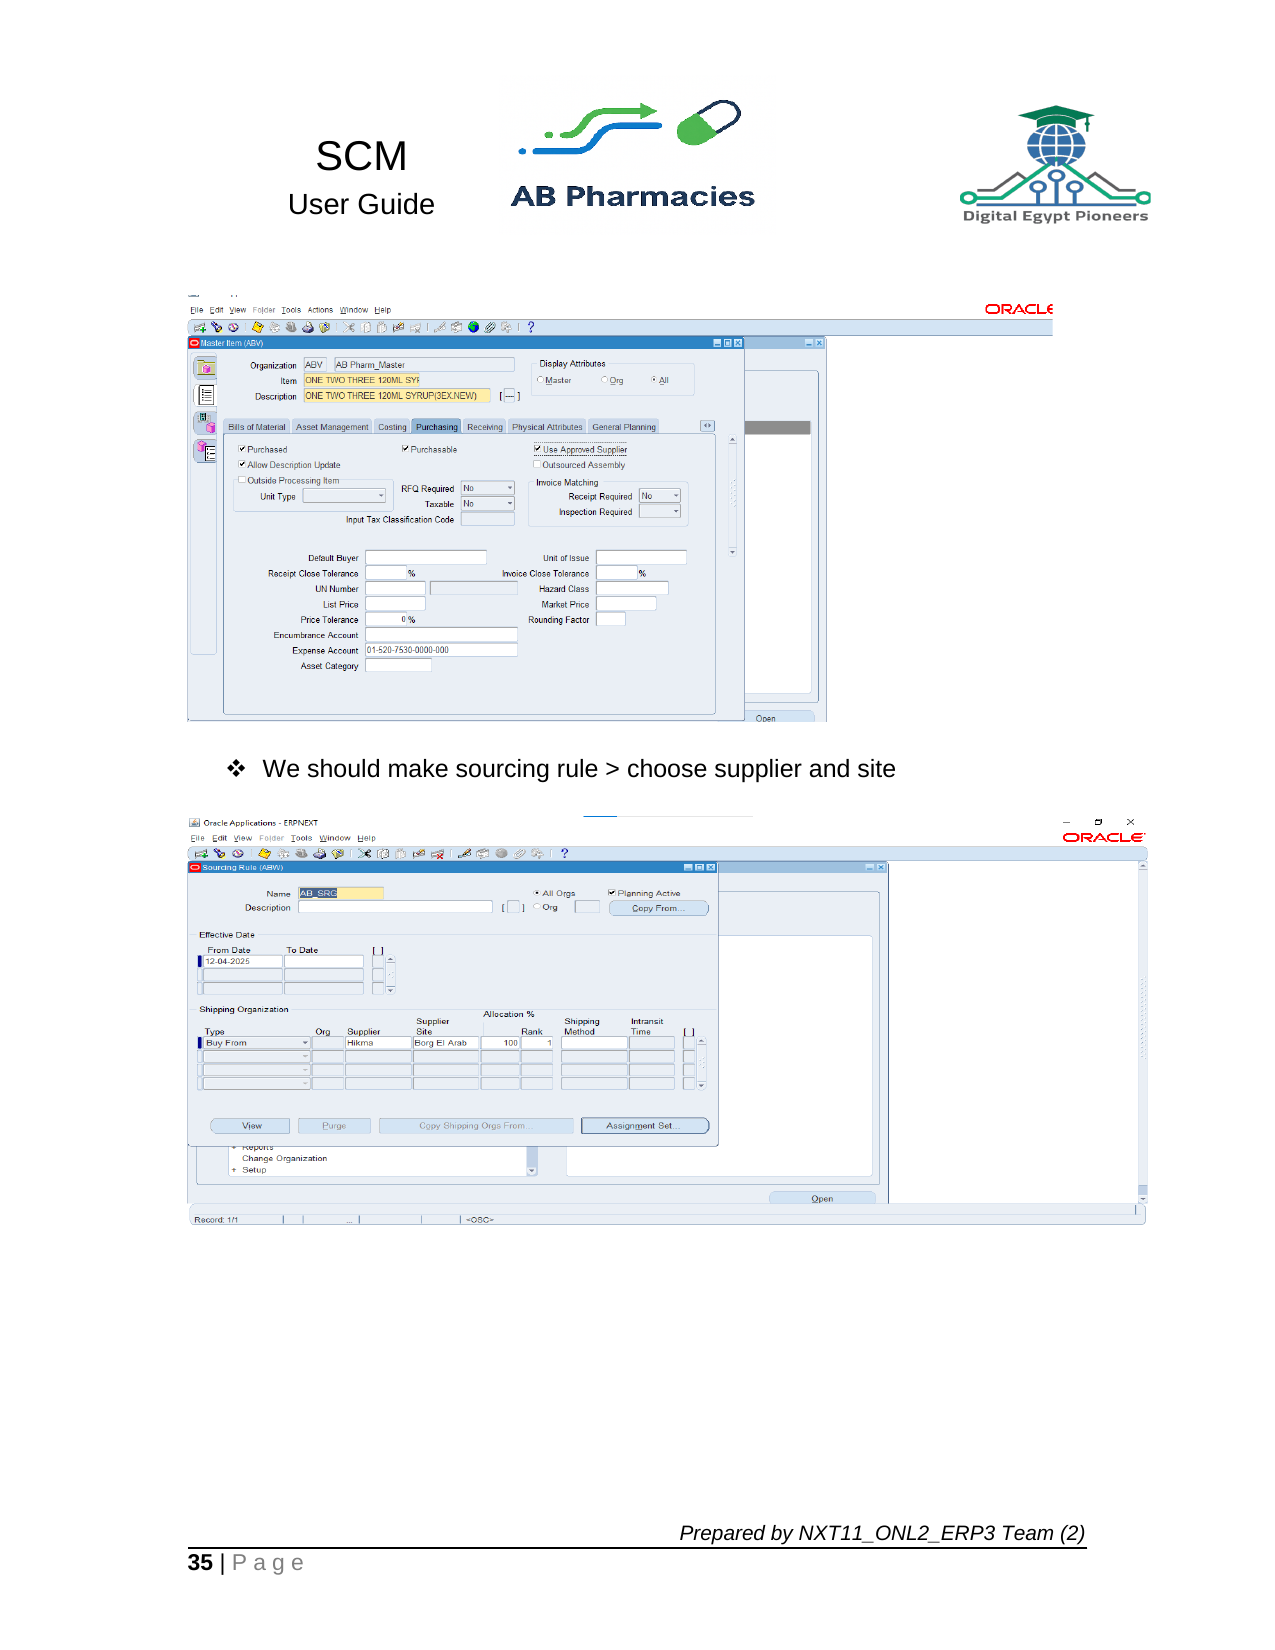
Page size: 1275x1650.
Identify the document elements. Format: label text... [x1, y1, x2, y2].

picture [498, 75, 777, 235]
picture [187, 295, 1053, 722]
picture [187, 816, 1148, 1226]
picture [960, 102, 1151, 225]
list We should make sourcing rule > choose supplier and site [225, 754, 1087, 783]
